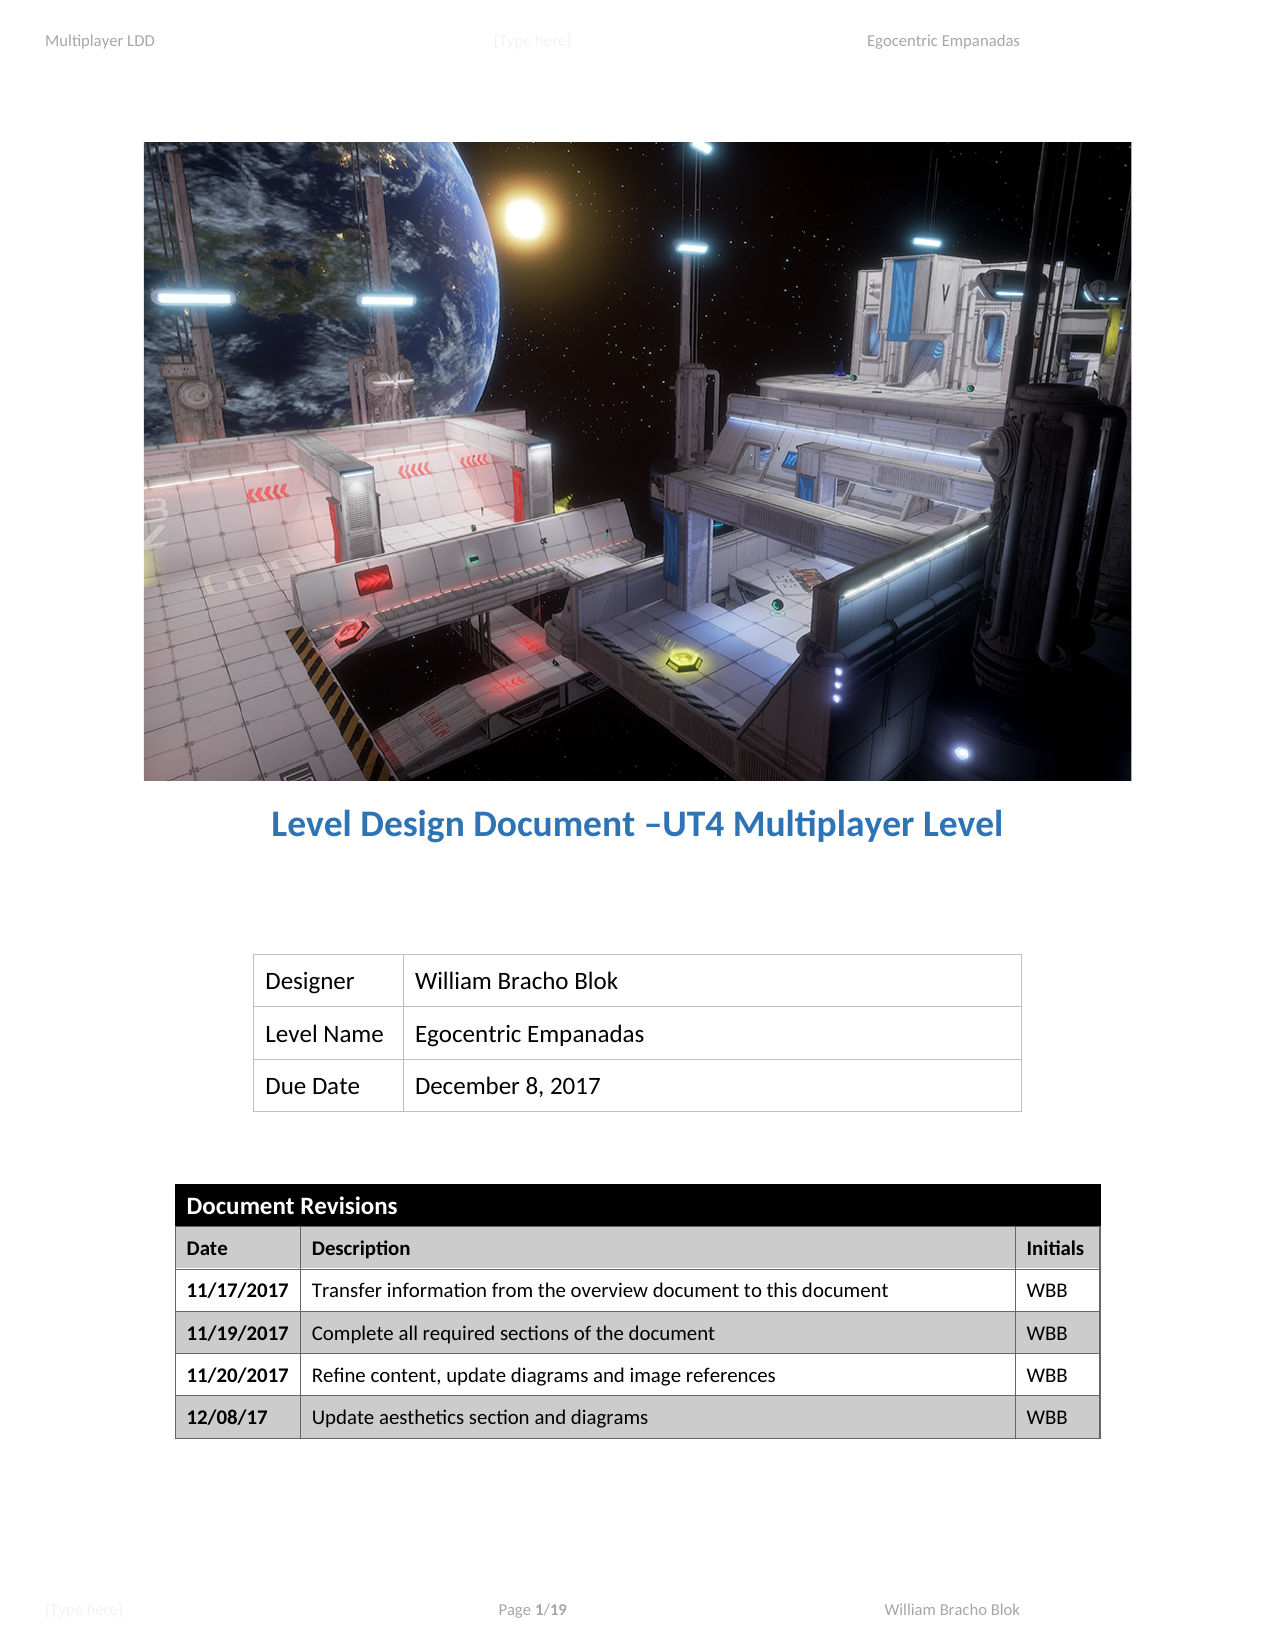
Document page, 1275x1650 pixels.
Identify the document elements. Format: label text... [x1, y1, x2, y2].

table_cell 11/17/2017 [176, 1270, 300, 1311]
table_cell 11/20/2017 [176, 1354, 300, 1395]
table_cell Initials [1016, 1227, 1099, 1268]
table_header William Bracho Blok [404, 955, 1021, 1006]
table_cell 12/08/17 [176, 1396, 300, 1438]
table_cell Refine content, update diagrams and image references [301, 1354, 1015, 1395]
text Level Design Document –UT4 Multiplayer Level [45, 799, 1230, 845]
table_header Designer [254, 955, 403, 1006]
table_cell 11/19/2017 [176, 1312, 300, 1353]
table_cell Due Date [254, 1060, 403, 1111]
table_cell Transfer information from the overview document to this document [301, 1270, 1015, 1311]
table_cell Complete all required sections of the document [301, 1312, 1015, 1353]
table_cell December 8, 2017 [404, 1060, 1021, 1111]
table_cell Date [176, 1227, 300, 1268]
table_cell Egocentric Empanadas [404, 1007, 1021, 1059]
table_cell Description [301, 1227, 1015, 1268]
table_cell WBB [1016, 1312, 1099, 1353]
table_cell Update aesthetics section and diagrams [301, 1396, 1015, 1438]
picture [143, 142, 1132, 781]
table_header Document Revisions [176, 1185, 1099, 1226]
table_cell WBB [1016, 1270, 1099, 1311]
table_cell WBB [1016, 1396, 1099, 1438]
table_cell WBB [1016, 1354, 1099, 1395]
table_cell Level Name [254, 1007, 403, 1059]
